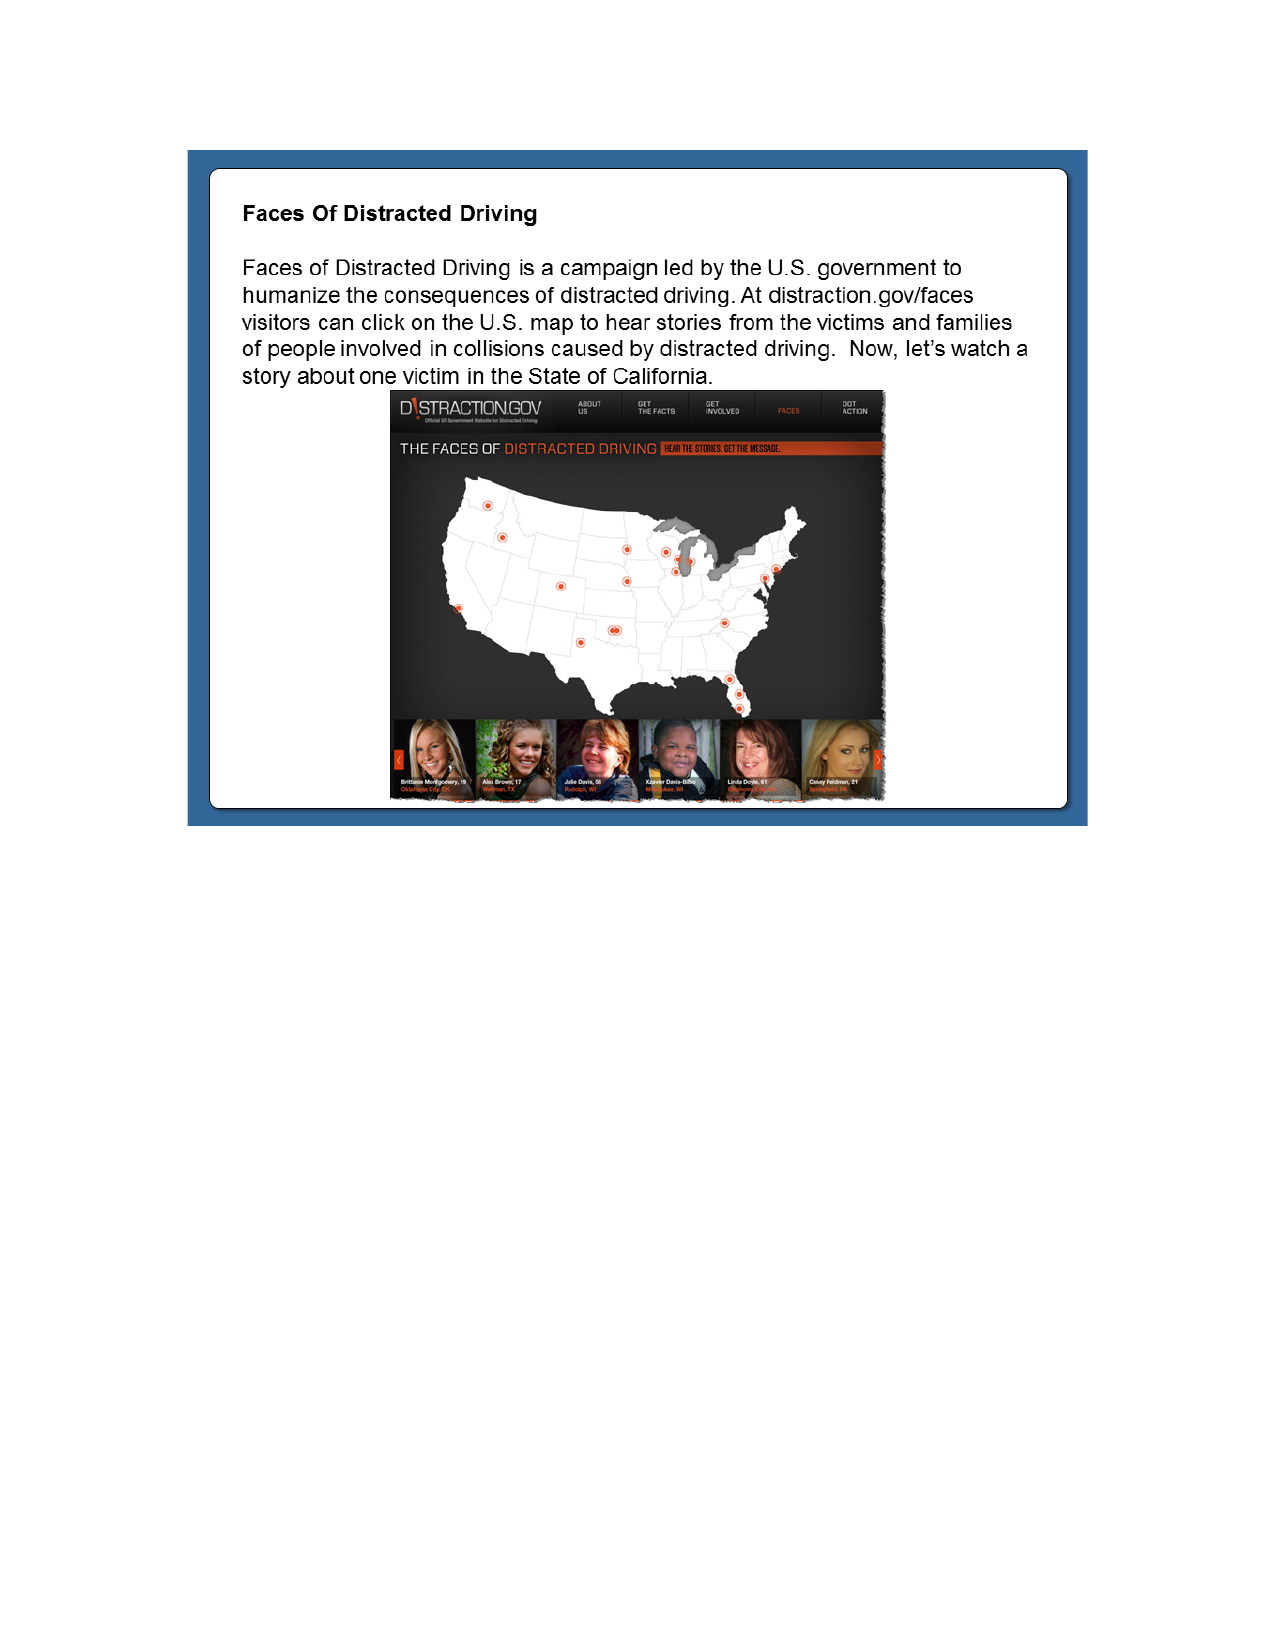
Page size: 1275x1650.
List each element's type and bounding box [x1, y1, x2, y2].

picture [187, 150, 1088, 826]
